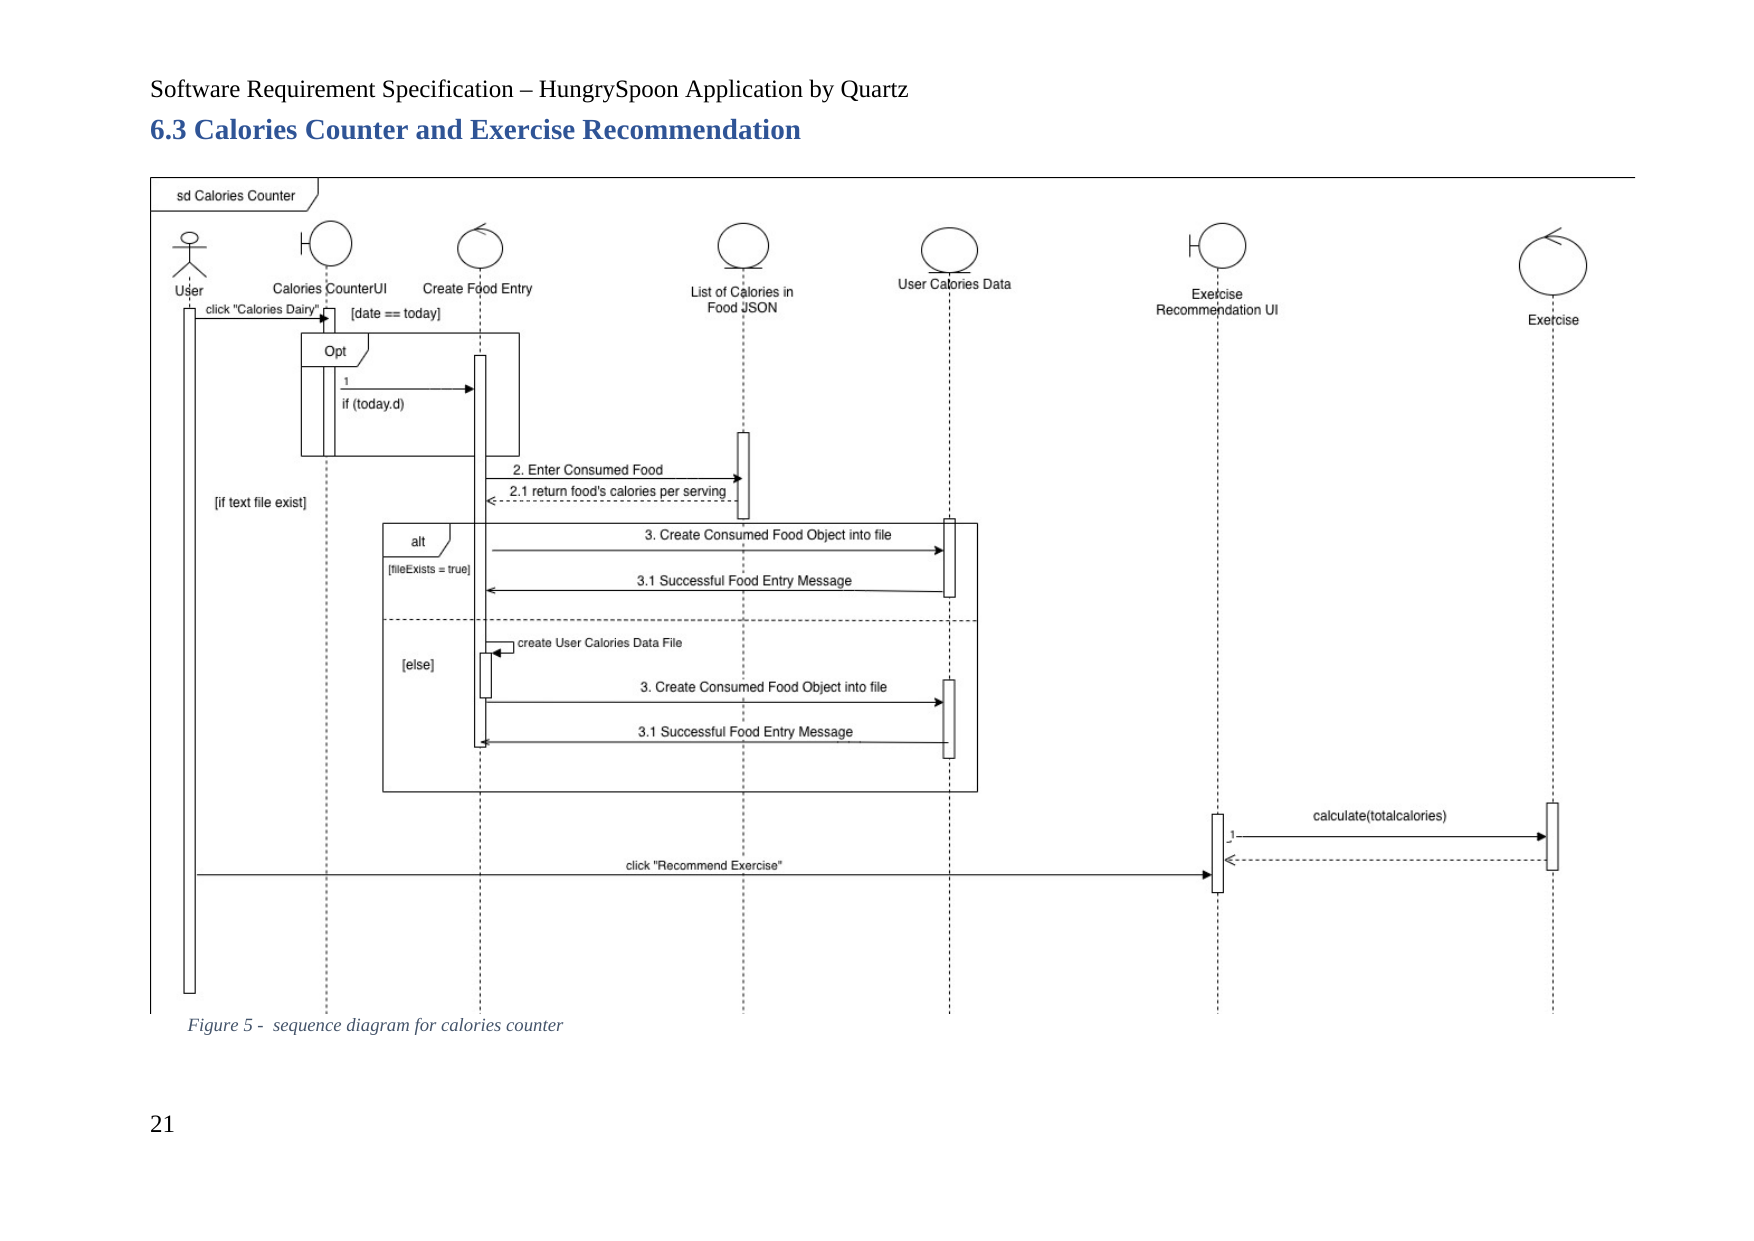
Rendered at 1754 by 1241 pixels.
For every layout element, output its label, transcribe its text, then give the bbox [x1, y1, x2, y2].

list 6.3 Calories Counter and Exercise Recommendation [150, 112, 1604, 146]
picture [150, 177, 1636, 1014]
